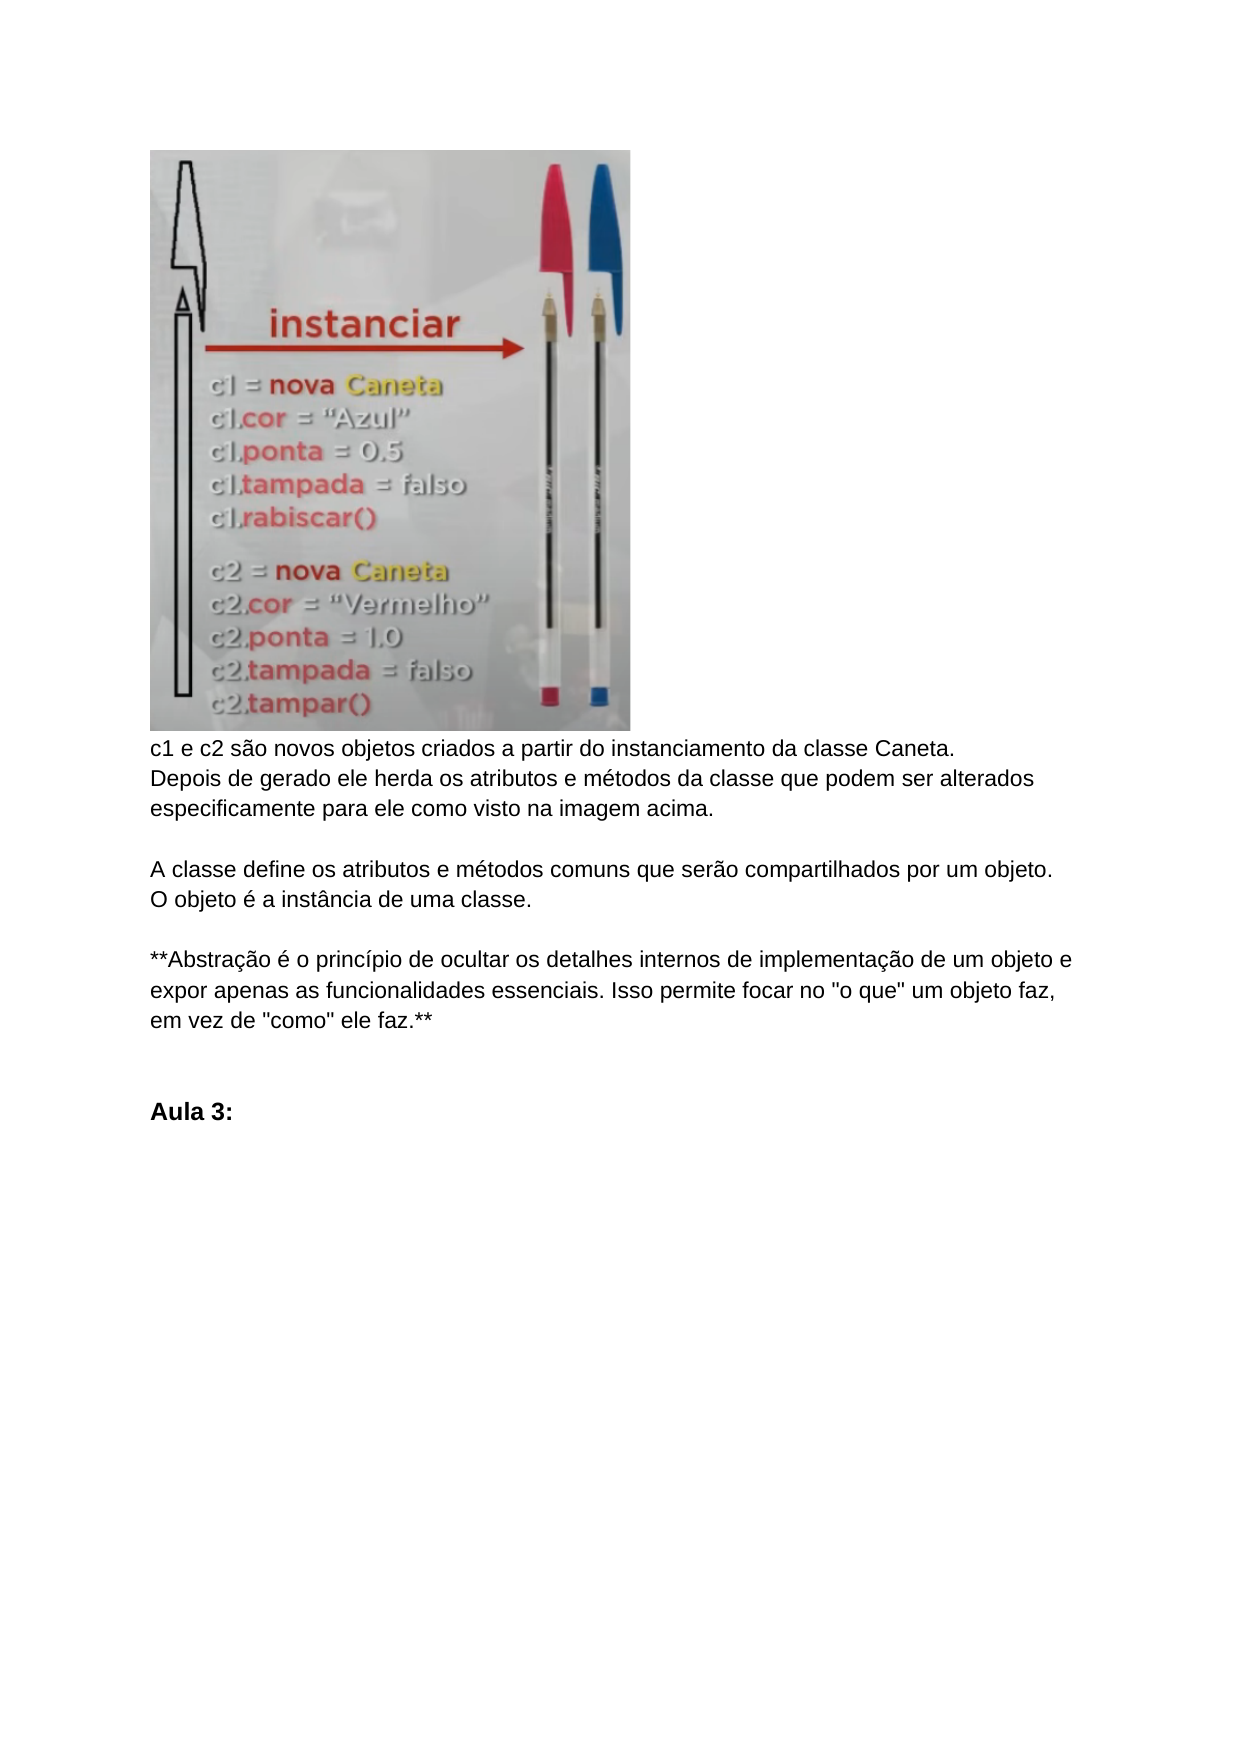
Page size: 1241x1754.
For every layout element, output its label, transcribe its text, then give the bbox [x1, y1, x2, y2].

text A classe define os atributos e métodos comuns que serão compartilhados por um objeto. [150, 856, 1090, 882]
text c1 e c2 são novos objetos criados a partir do instanciamento da classe Caneta. [150, 735, 1090, 761]
text Depois de gerado ele herda os atributos e métodos da classe que podem ser alterados especificamente para ele como visto na imagem acima. [150, 765, 1090, 822]
text **Abstração é o princípio de ocultar os detalhes internos de implementação de um objeto e expor apenas as funcionalidades essenciais. Isso permite focar no "o que" um objeto faz, em vez de "como" ele faz.** [150, 946, 1090, 1033]
picture [150, 150, 631, 731]
text Aula 3: [150, 1097, 1090, 1126]
text O objeto é a instância de uma classe. [150, 886, 1090, 912]
